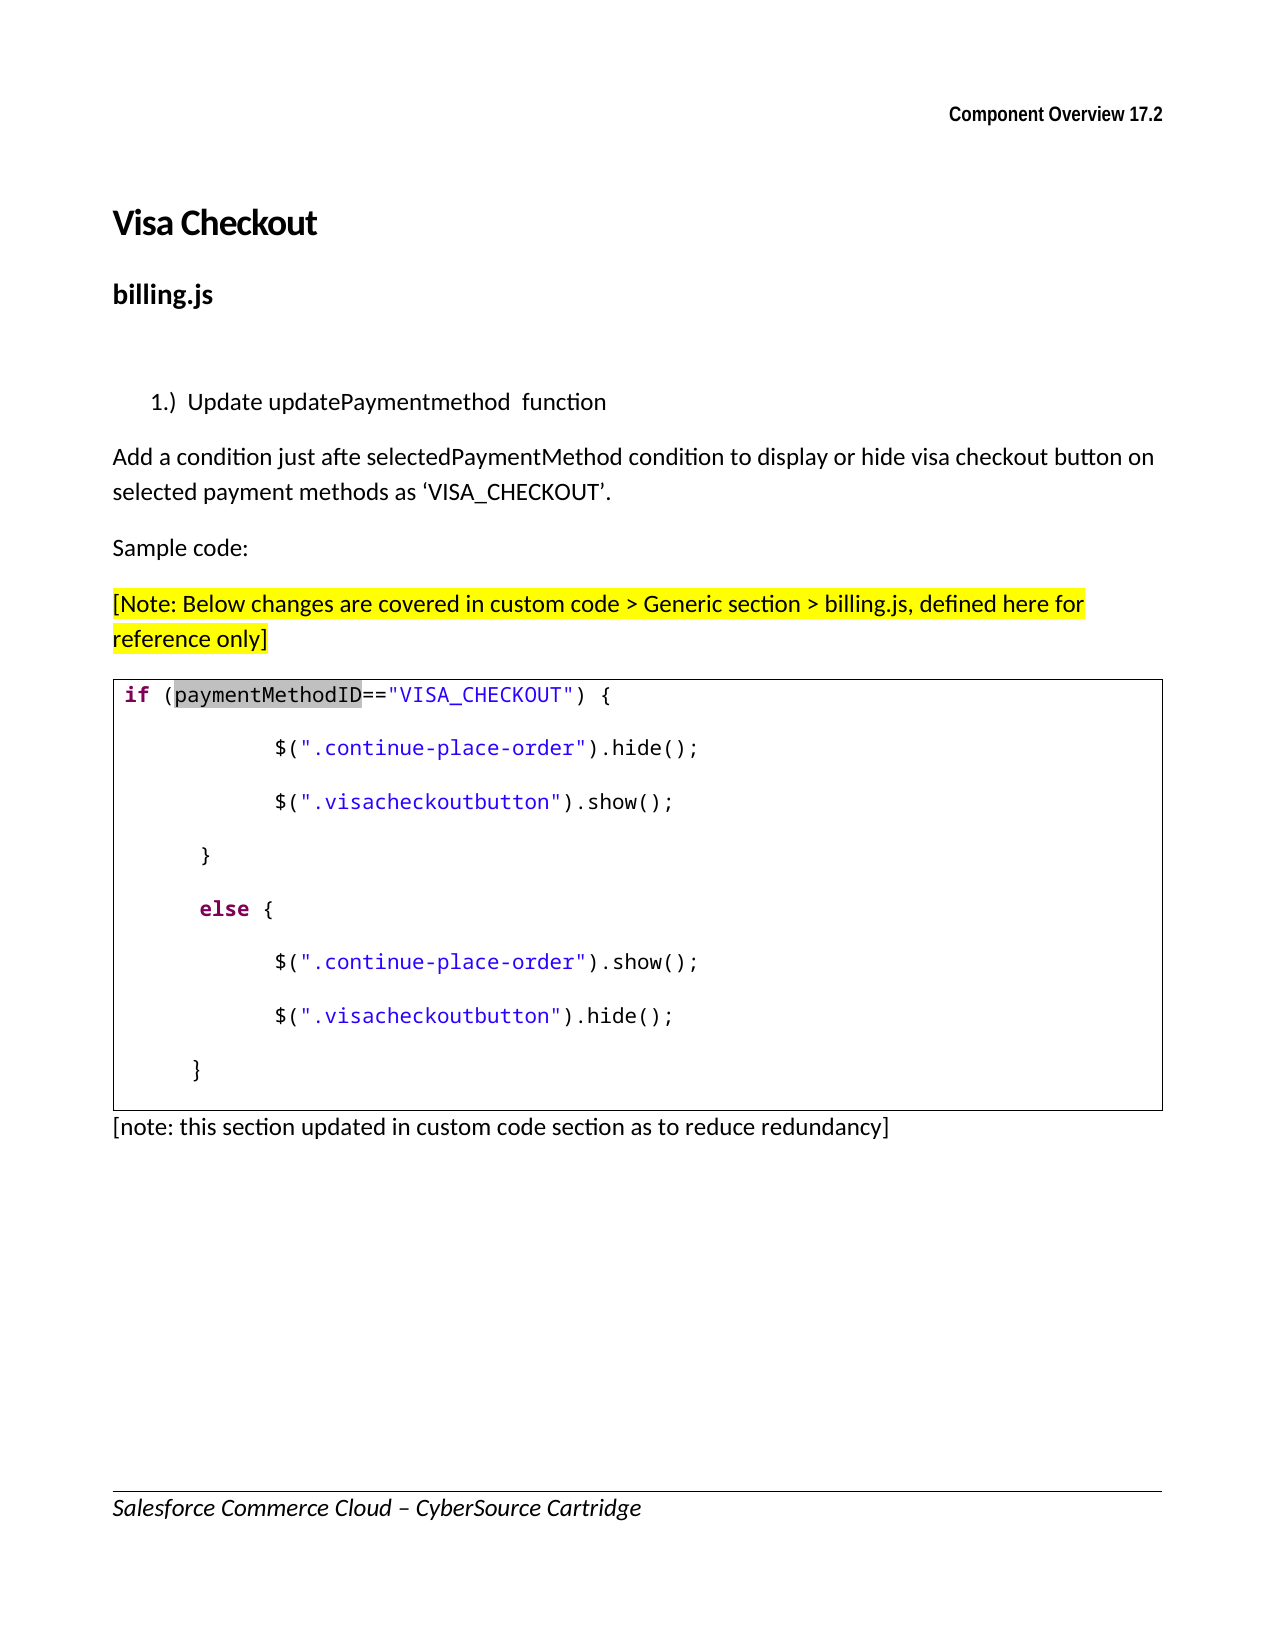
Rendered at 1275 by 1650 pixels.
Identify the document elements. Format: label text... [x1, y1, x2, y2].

text [note: this section updated in custom code section as to reduce redundancy] [112, 1111, 1162, 1141]
subtitle billing.js [112, 276, 1162, 312]
text [Note: Below changes are covered in custom code > Generic section > billing.js, defined here for reference only] [112, 588, 1162, 654]
list Update updatePaymentmethod function [150, 386, 1162, 416]
table_header if (paymentMethodID=="VISA_CHECKOUT") { $(".continue-place-order").hide(); $(".visacheckoutbutton").show(); } else { $(".continue-place-order").show(); $(".visacheckoutbutton").hide(); } [114, 680, 1162, 1110]
subtitle Visa Checkout [112, 199, 1162, 244]
text Sample code: [112, 532, 1162, 563]
text Add a condition just afte selectedPaymentMethod condition to display or hide visa checkout button on selected payment methods as ‘VISA_CHECKOUT’. [112, 442, 1162, 507]
